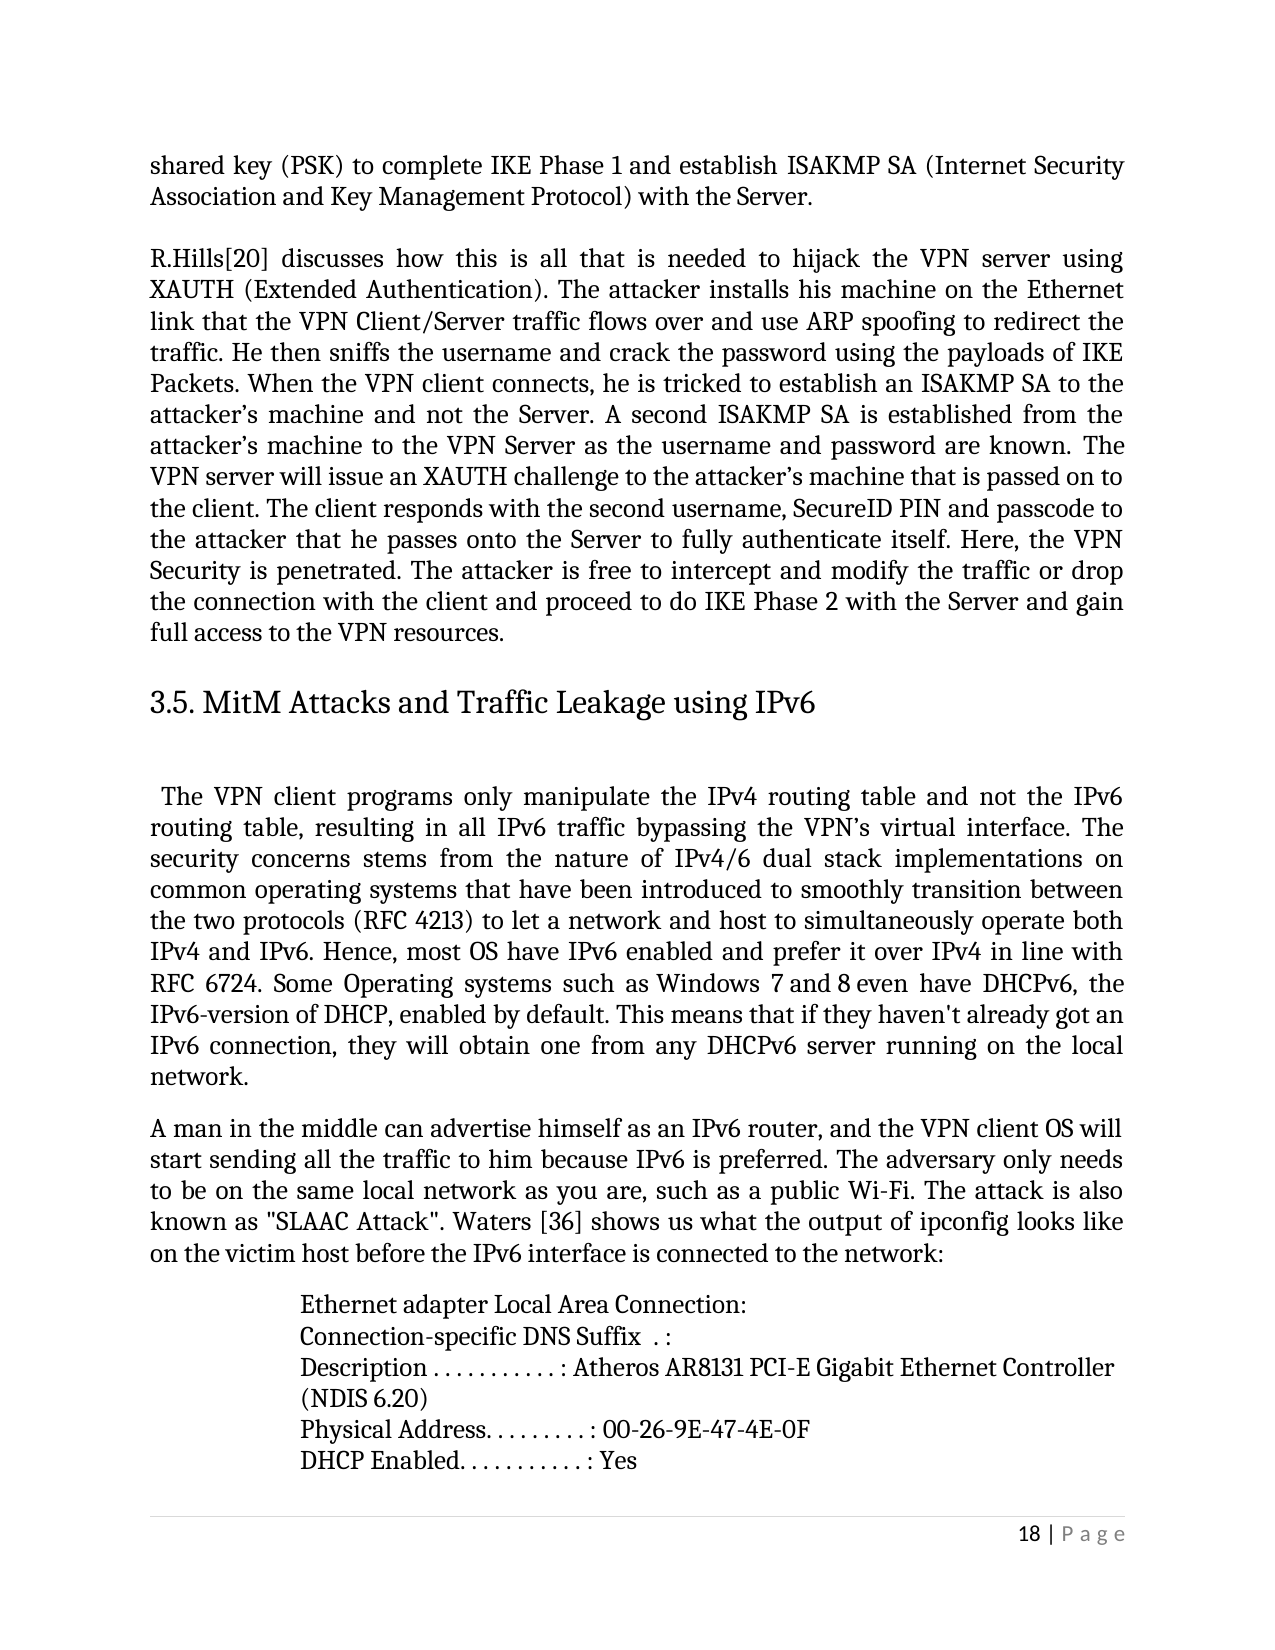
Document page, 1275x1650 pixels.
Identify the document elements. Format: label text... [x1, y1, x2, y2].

text The VPN client programs only manipulate the IPv4 routing table and not the IPv6 routing table, resulting in all IPv6 traffic bypassing the VPN’s virtual interface. The security concerns stems from the nature of IPv4/6 dual stack implementations on common operating systems that have been introduced to smoothly transition between the two protocols (RFC 4213) to let a network and host to simultaneously operate both IPv4 and IPv6. Hence, most OS have IPv6 enabled and prefer it over IPv4 in line with RFC 6724. Some Operating systems such as Windows 7 and 8 even have DHCPv6, the IPv6-version of DHCP, enabled by default. This means that if they haven't already got an IPv6 connection, they will obtain one from any DHCPv6 server running on the local network. [150, 781, 1125, 1092]
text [300, 1289, 1125, 1476]
subtitle 3.5. MitM Attacks and Traffic Leakage using IPv6 [150, 684, 1125, 722]
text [150, 150, 1125, 212]
text A man in the middle can advertise himself as an IPv6 router, and the VPN client OS will start sending all the traffic to him because IPv6 is preferred. The adversary only needs to be on the same local network as you are, such as a public Wi-Fi. The attack is also known as "SLAAC Attack". Waters [36] shows us what the output of ipconfig looks like on the victim host before the IPv6 interface is connected to the network: [150, 1113, 1125, 1269]
text R.Hills[20] discusses how this is all that is needed to hijack the VPN server using XAUTH (Extended Authentication). The attacker installs his machine on the Ethernet link that the VPN Client/Server traffic flows over and use ARP spoofing to redirect the traffic. He then sniffs the username and crack the password using the payloads of IKE Packets. When the VPN client connects, he is tricked to establish an ISAKMP SA to the attacker’s machine and not the Server. A second ISAKMP SA is established from the attacker’s machine to the VPN Server as the username and password are known. The VPN server will issue an XAUTH challenge to the attacker’s machine that is passed on to the client. The client responds with the second username, SecureID PIN and passcode to the attacker that he passes onto the Server to fully authenticate itself. Here, the VPN Security is penetrated. The attacker is free to intercept and modify the traffic or drop the connection with the client and proceed to do IKE Phase 2 with the Server and gain full access to the VPN resources. [150, 243, 1125, 648]
